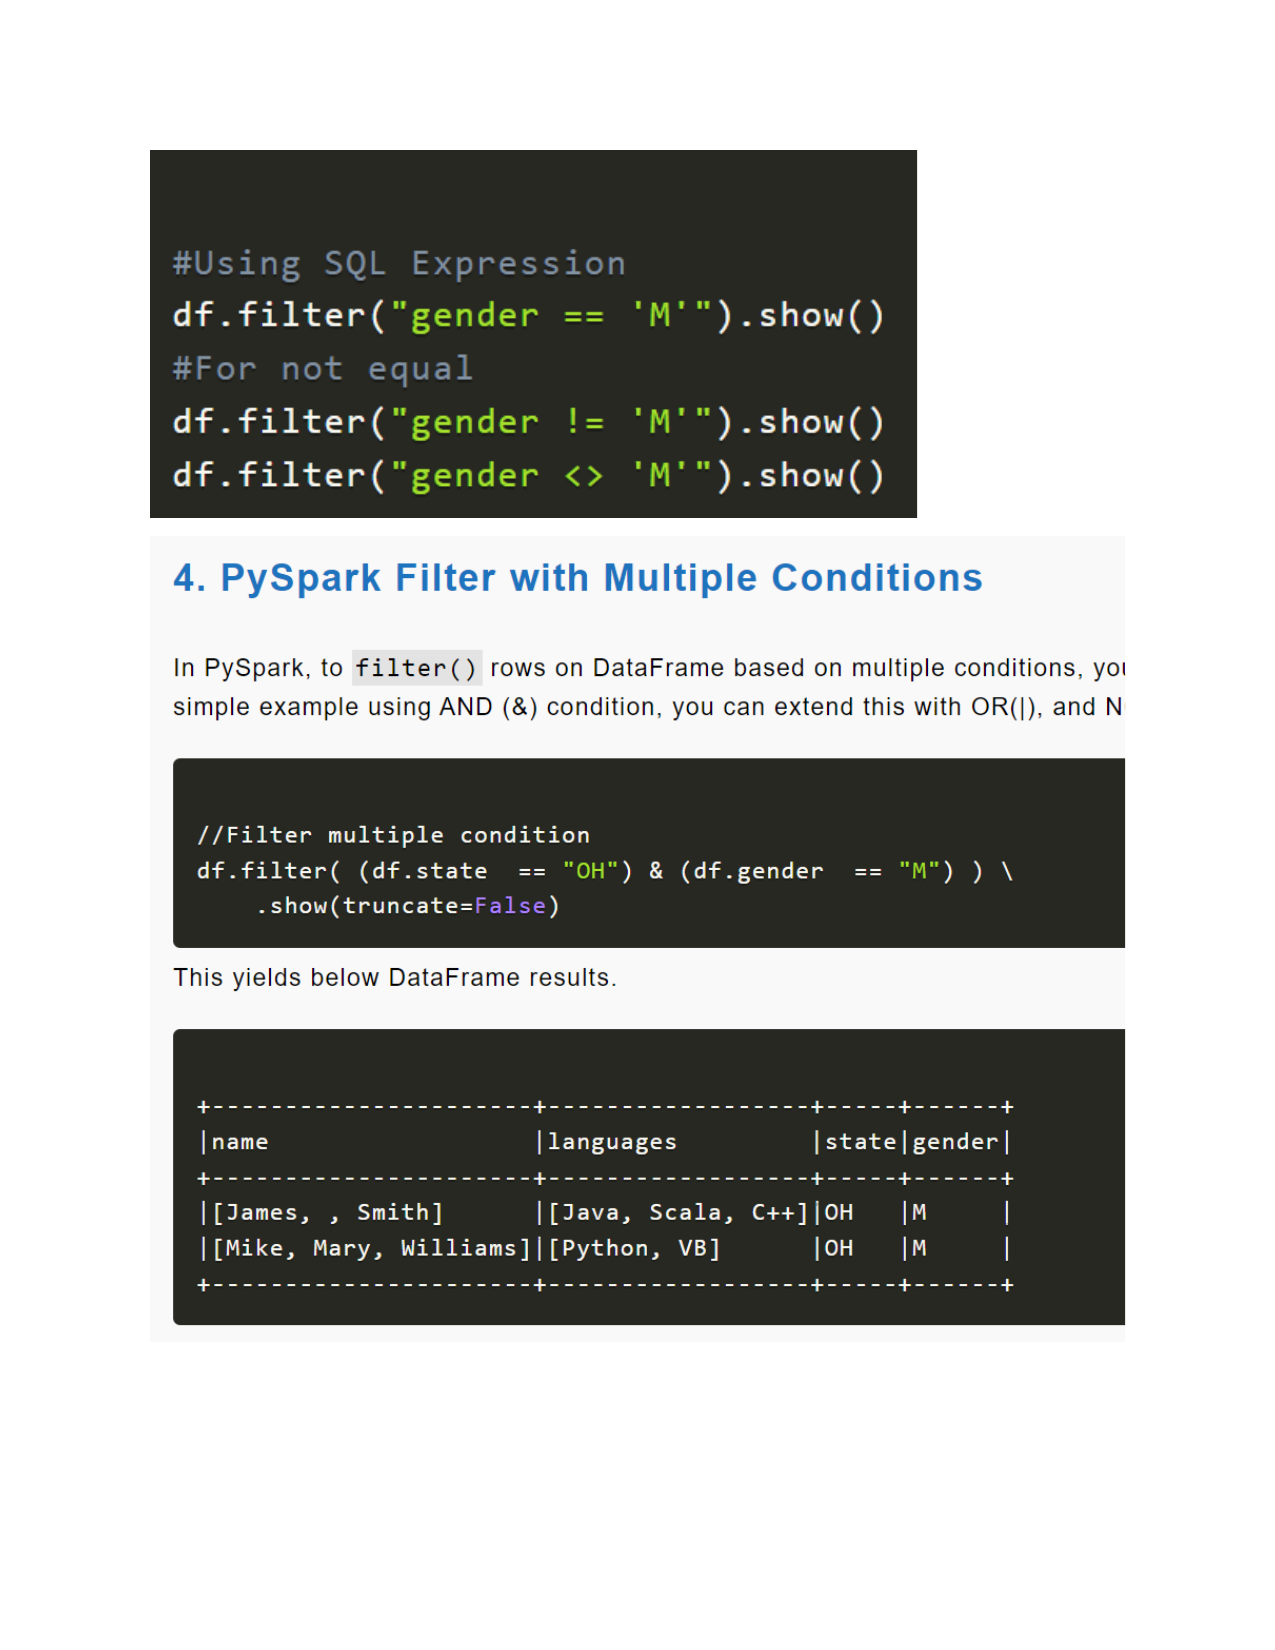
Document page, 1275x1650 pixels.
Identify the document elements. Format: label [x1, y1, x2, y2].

picture [150, 150, 918, 518]
picture [150, 536, 1125, 1342]
